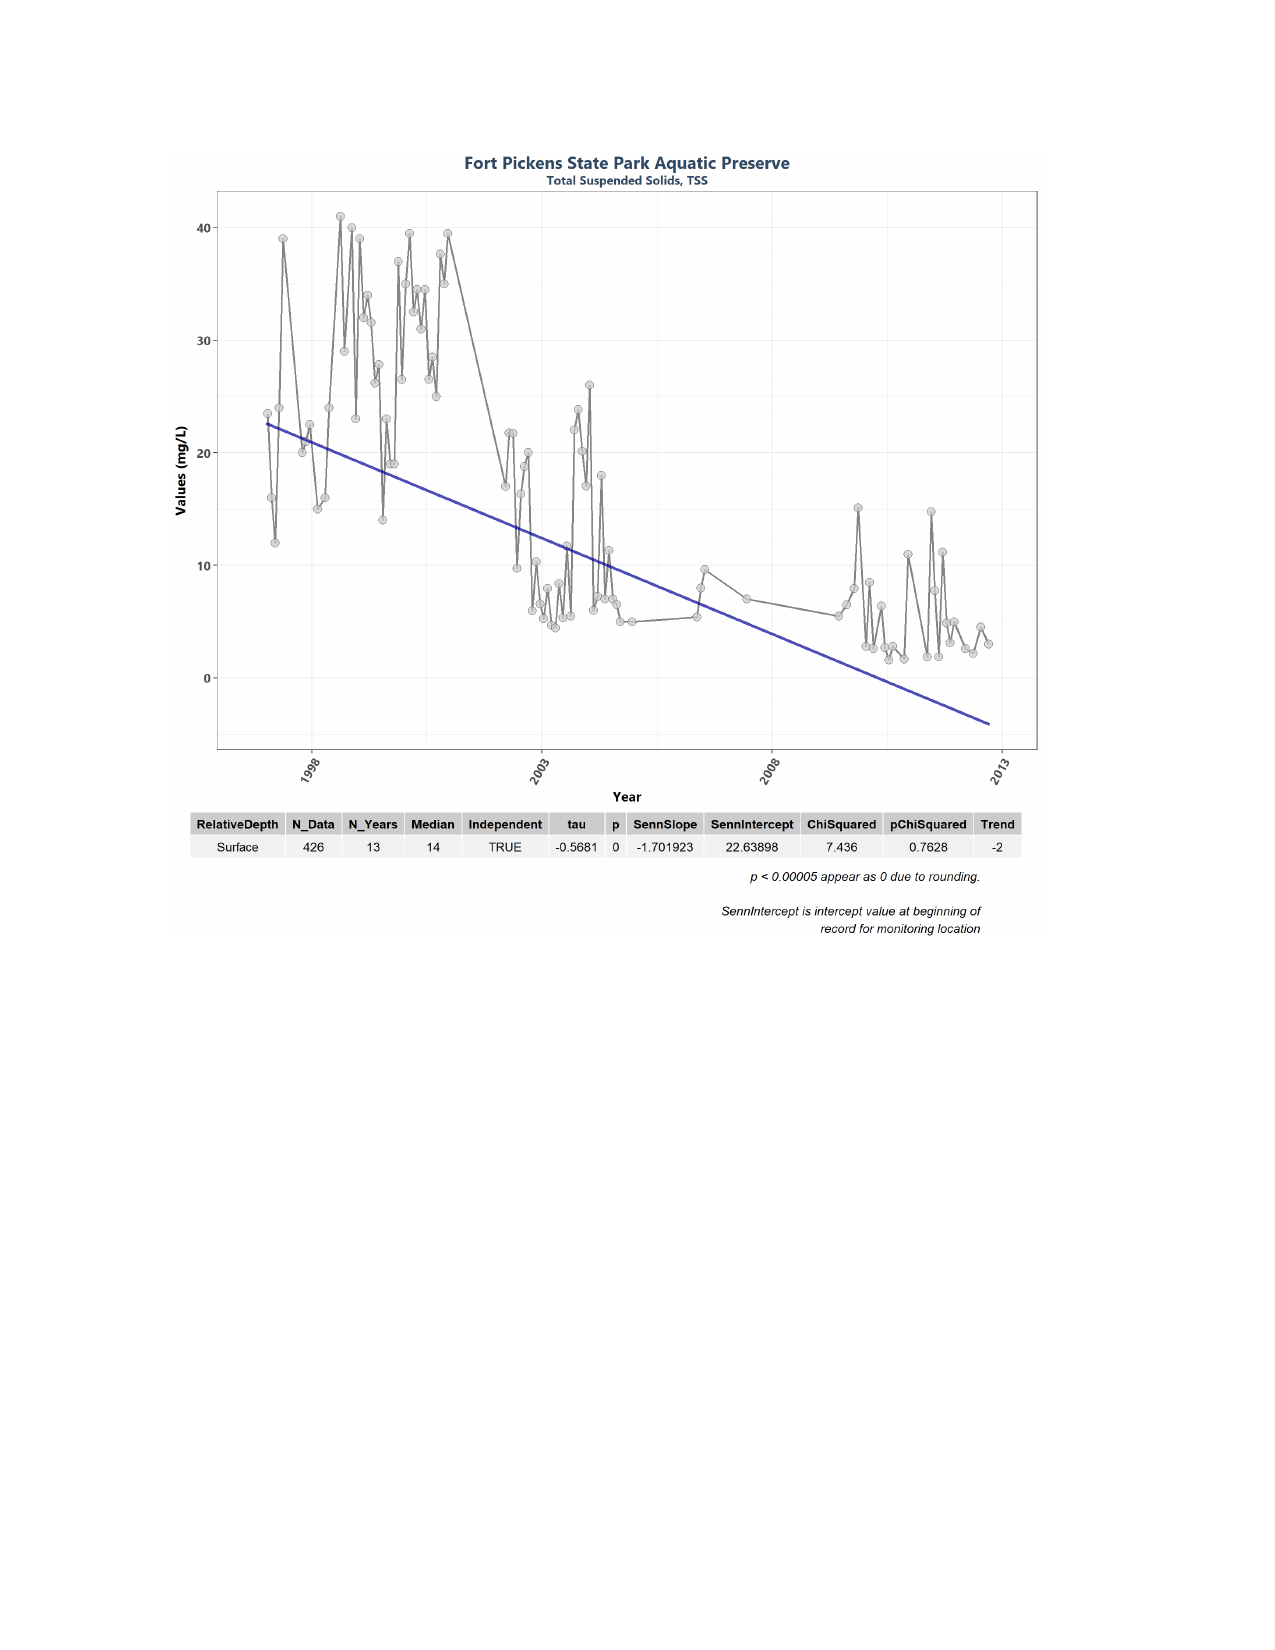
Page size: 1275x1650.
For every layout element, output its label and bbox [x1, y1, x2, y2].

picture [168, 150, 1044, 938]
